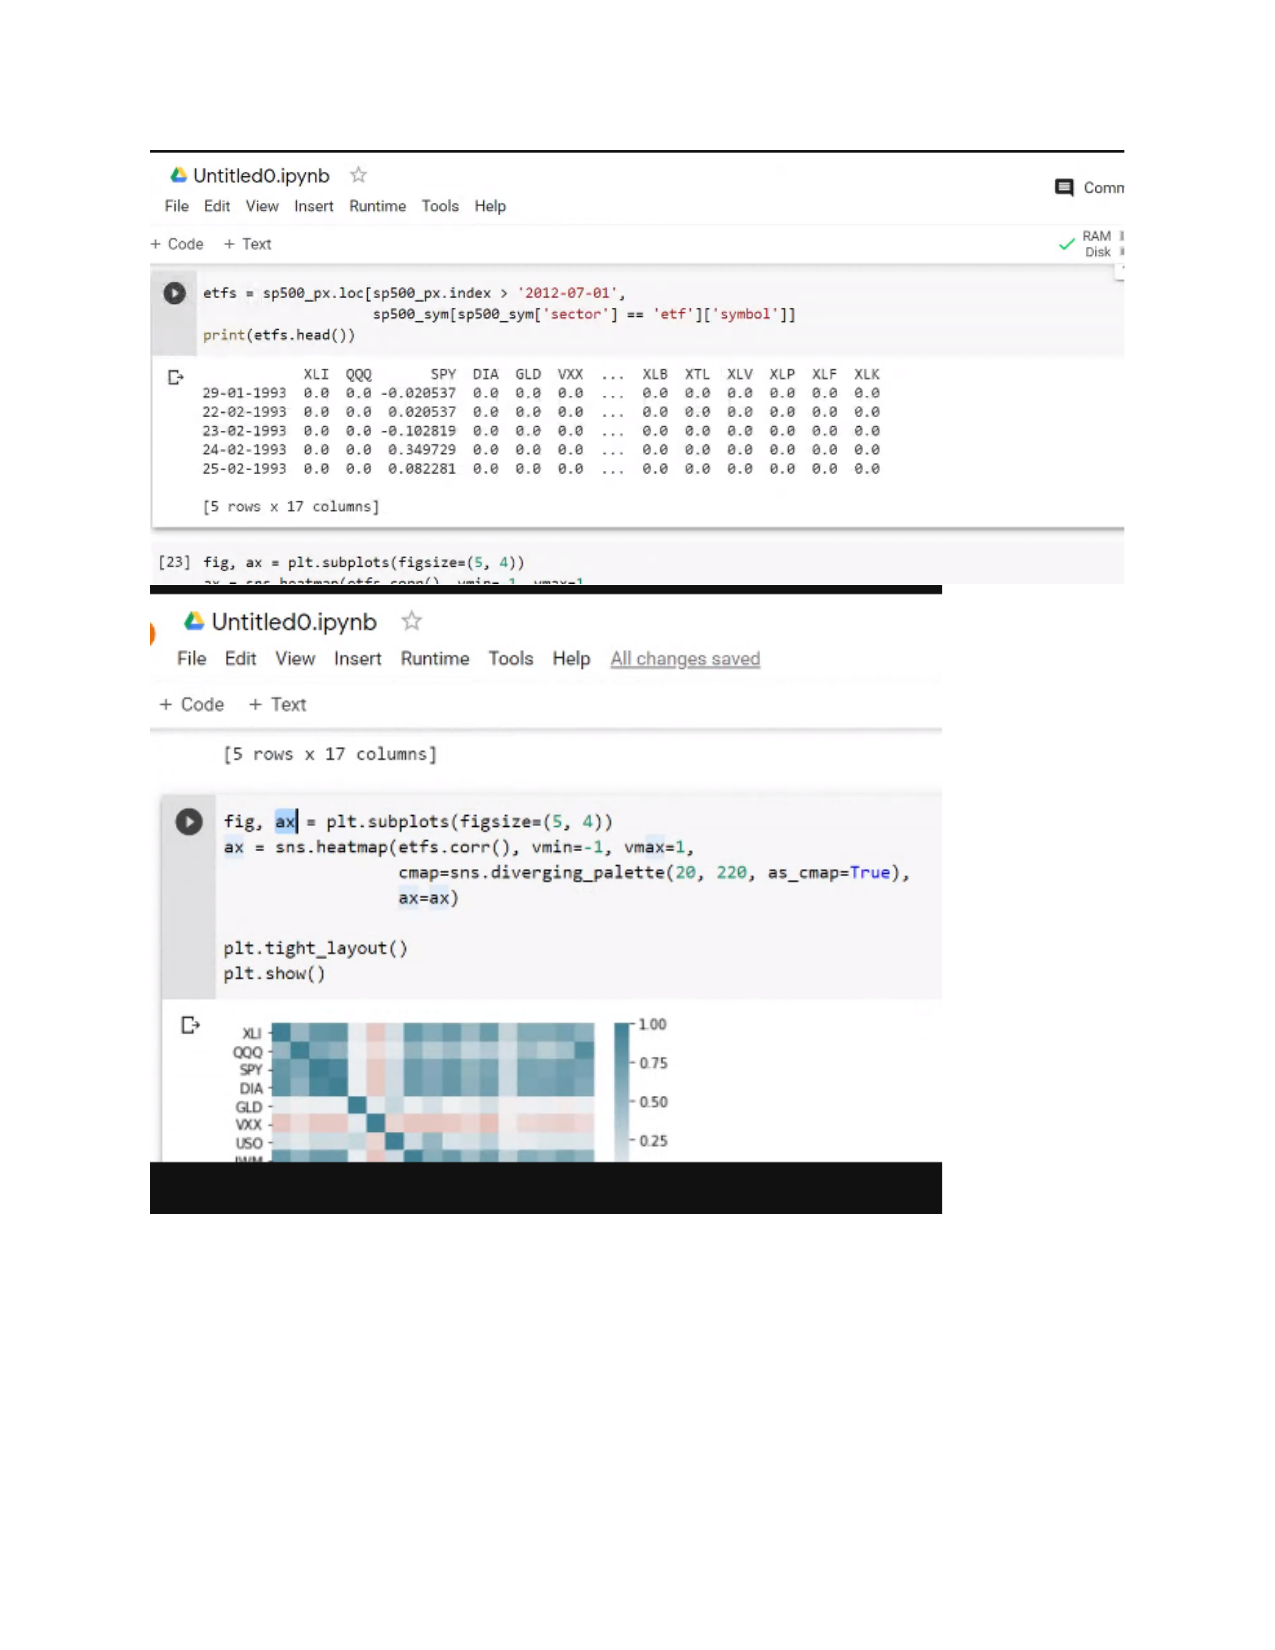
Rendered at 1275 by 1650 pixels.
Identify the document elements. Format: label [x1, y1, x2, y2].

picture [150, 150, 1125, 584]
picture [150, 585, 943, 1214]
